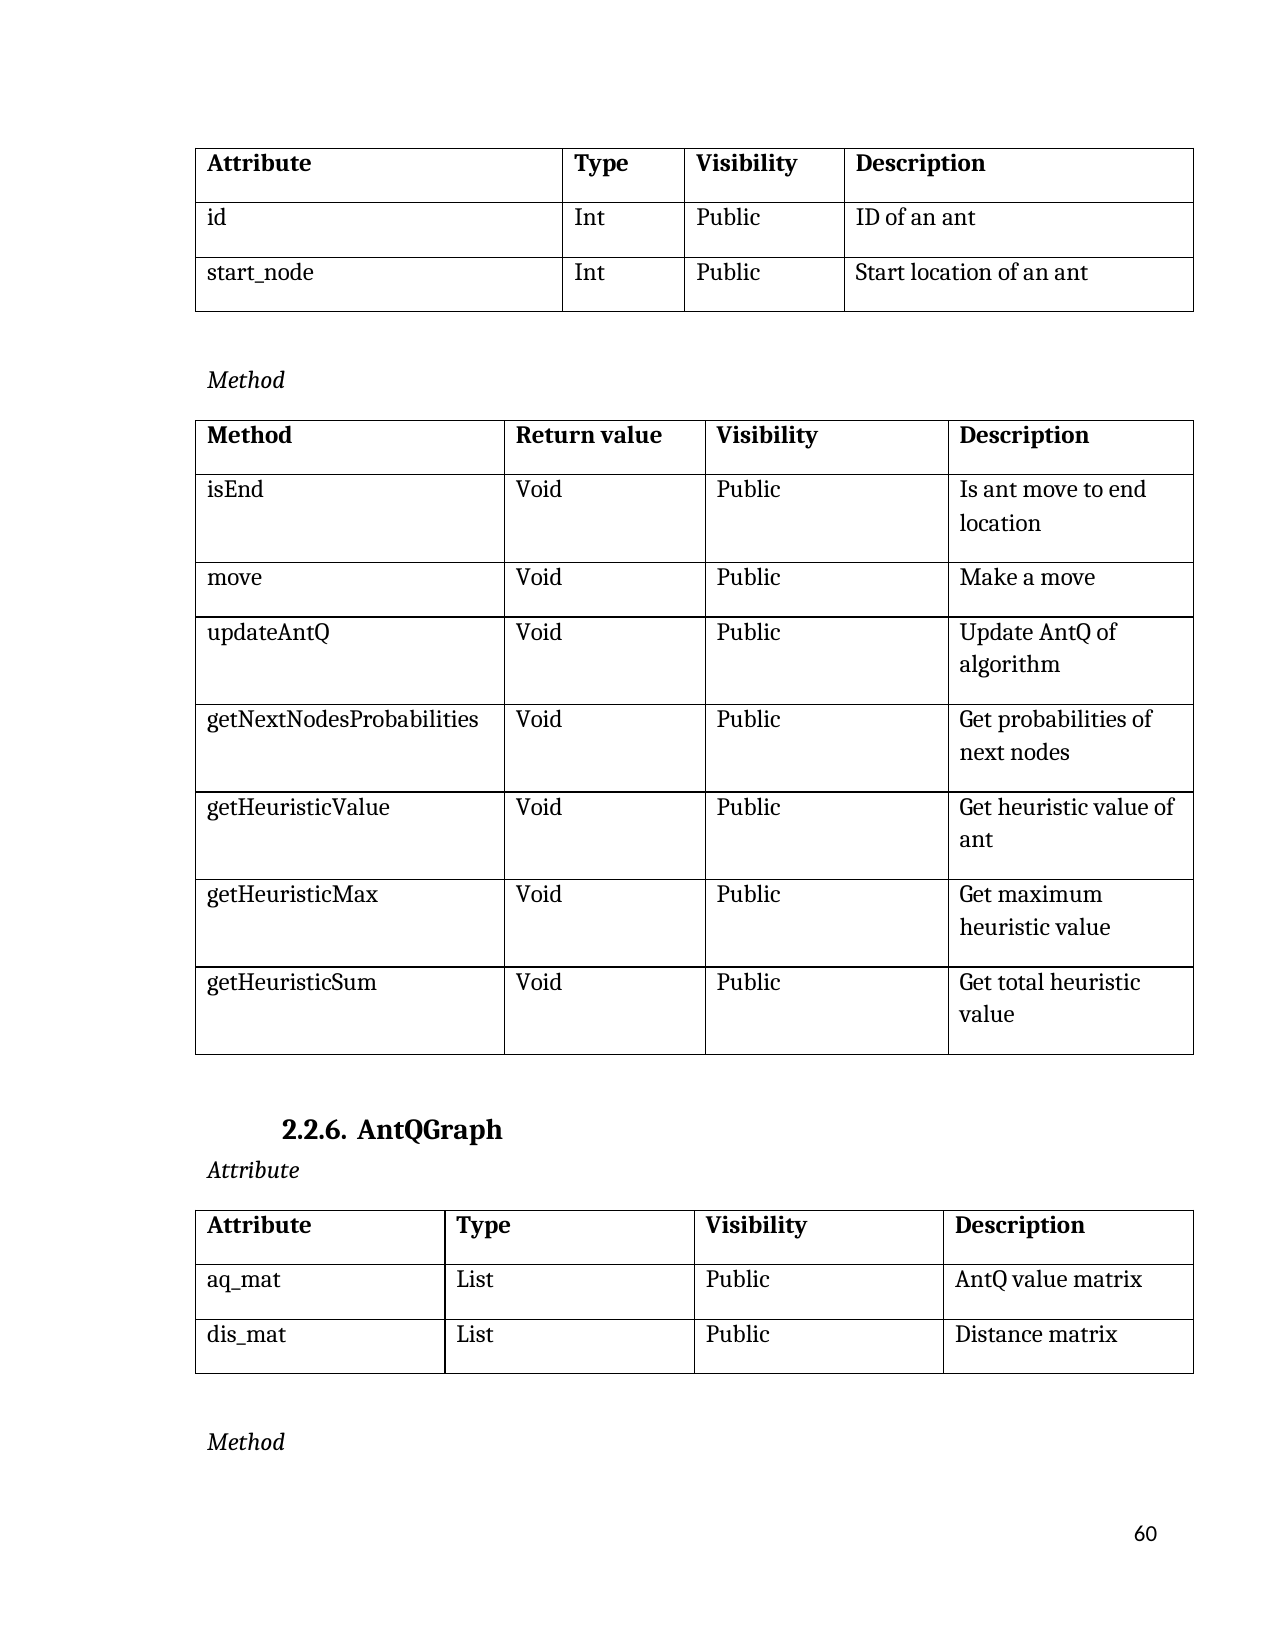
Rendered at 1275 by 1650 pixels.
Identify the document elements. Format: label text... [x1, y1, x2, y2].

table_cell Int [563, 258, 684, 311]
table_cell Update AntQ of algorithm [949, 618, 1193, 704]
table_cell Public [706, 705, 948, 791]
table_cell Int [563, 203, 684, 257]
table_cell Get total heuristic value [949, 968, 1193, 1054]
table_cell Void [505, 793, 705, 879]
text Method [207, 1428, 1157, 1457]
table_cell Public [706, 475, 948, 562]
table_cell Public [695, 1265, 943, 1318]
table_cell aq_mat [196, 1265, 444, 1318]
subtitle AntQGraph [282, 1113, 1157, 1146]
table_cell List [446, 1320, 694, 1373]
table_cell Public [706, 563, 948, 616]
table_cell Public [706, 793, 948, 879]
table_cell Public [685, 258, 844, 311]
table_header Description [944, 1211, 1193, 1264]
table_cell Public [685, 203, 844, 257]
table_cell updateAntQ [196, 618, 504, 704]
table_header Visibility [695, 1211, 943, 1264]
table_header Description [949, 421, 1193, 474]
table_cell getNextNodesProbabilities [196, 705, 504, 791]
table_cell List [446, 1265, 694, 1318]
table_cell Void [505, 880, 705, 966]
table_cell Public [706, 880, 948, 966]
table_header Type [446, 1211, 694, 1264]
table_cell Public [706, 968, 948, 1054]
table_header Return value [505, 421, 705, 474]
table_header Type [563, 149, 684, 202]
table_cell Void [505, 475, 705, 562]
table_header Attribute [196, 149, 562, 202]
text Method [207, 366, 1157, 395]
table_cell isEnd [196, 475, 504, 562]
table_cell Get probabilities of next nodes [949, 705, 1193, 791]
table_header Visibility [706, 421, 948, 474]
table_cell Make a move [949, 563, 1193, 616]
table_cell getHeuristicSum [196, 968, 504, 1054]
table_cell Public [706, 618, 948, 704]
table_cell id [196, 203, 562, 257]
table_cell dis_mat [196, 1320, 444, 1373]
table_header Visibility [685, 149, 844, 202]
table_cell Void [505, 705, 705, 791]
table_cell Void [505, 618, 705, 704]
table_cell AntQ value matrix [944, 1265, 1193, 1318]
table_header Attribute [196, 1211, 444, 1264]
table_cell Get heuristic value of ant [949, 793, 1193, 879]
table_cell Is ant move to end location [949, 475, 1193, 562]
table_cell start_node [196, 258, 562, 311]
table_cell move [196, 563, 504, 616]
table_cell Void [505, 563, 705, 616]
table_cell Public [695, 1320, 943, 1373]
text Attribute [207, 1156, 1157, 1184]
table_cell getHeuristicValue [196, 793, 504, 879]
table_cell Get maximum heuristic value [949, 880, 1193, 966]
table_cell ID of an ant [845, 203, 1193, 257]
table_header Method [196, 421, 504, 474]
table_cell Distance matrix [944, 1320, 1193, 1373]
table_cell getHeuristicMax [196, 880, 504, 966]
table_cell Start location of an ant [845, 258, 1193, 311]
table_header Description [845, 149, 1193, 202]
table_cell Void [505, 968, 705, 1054]
